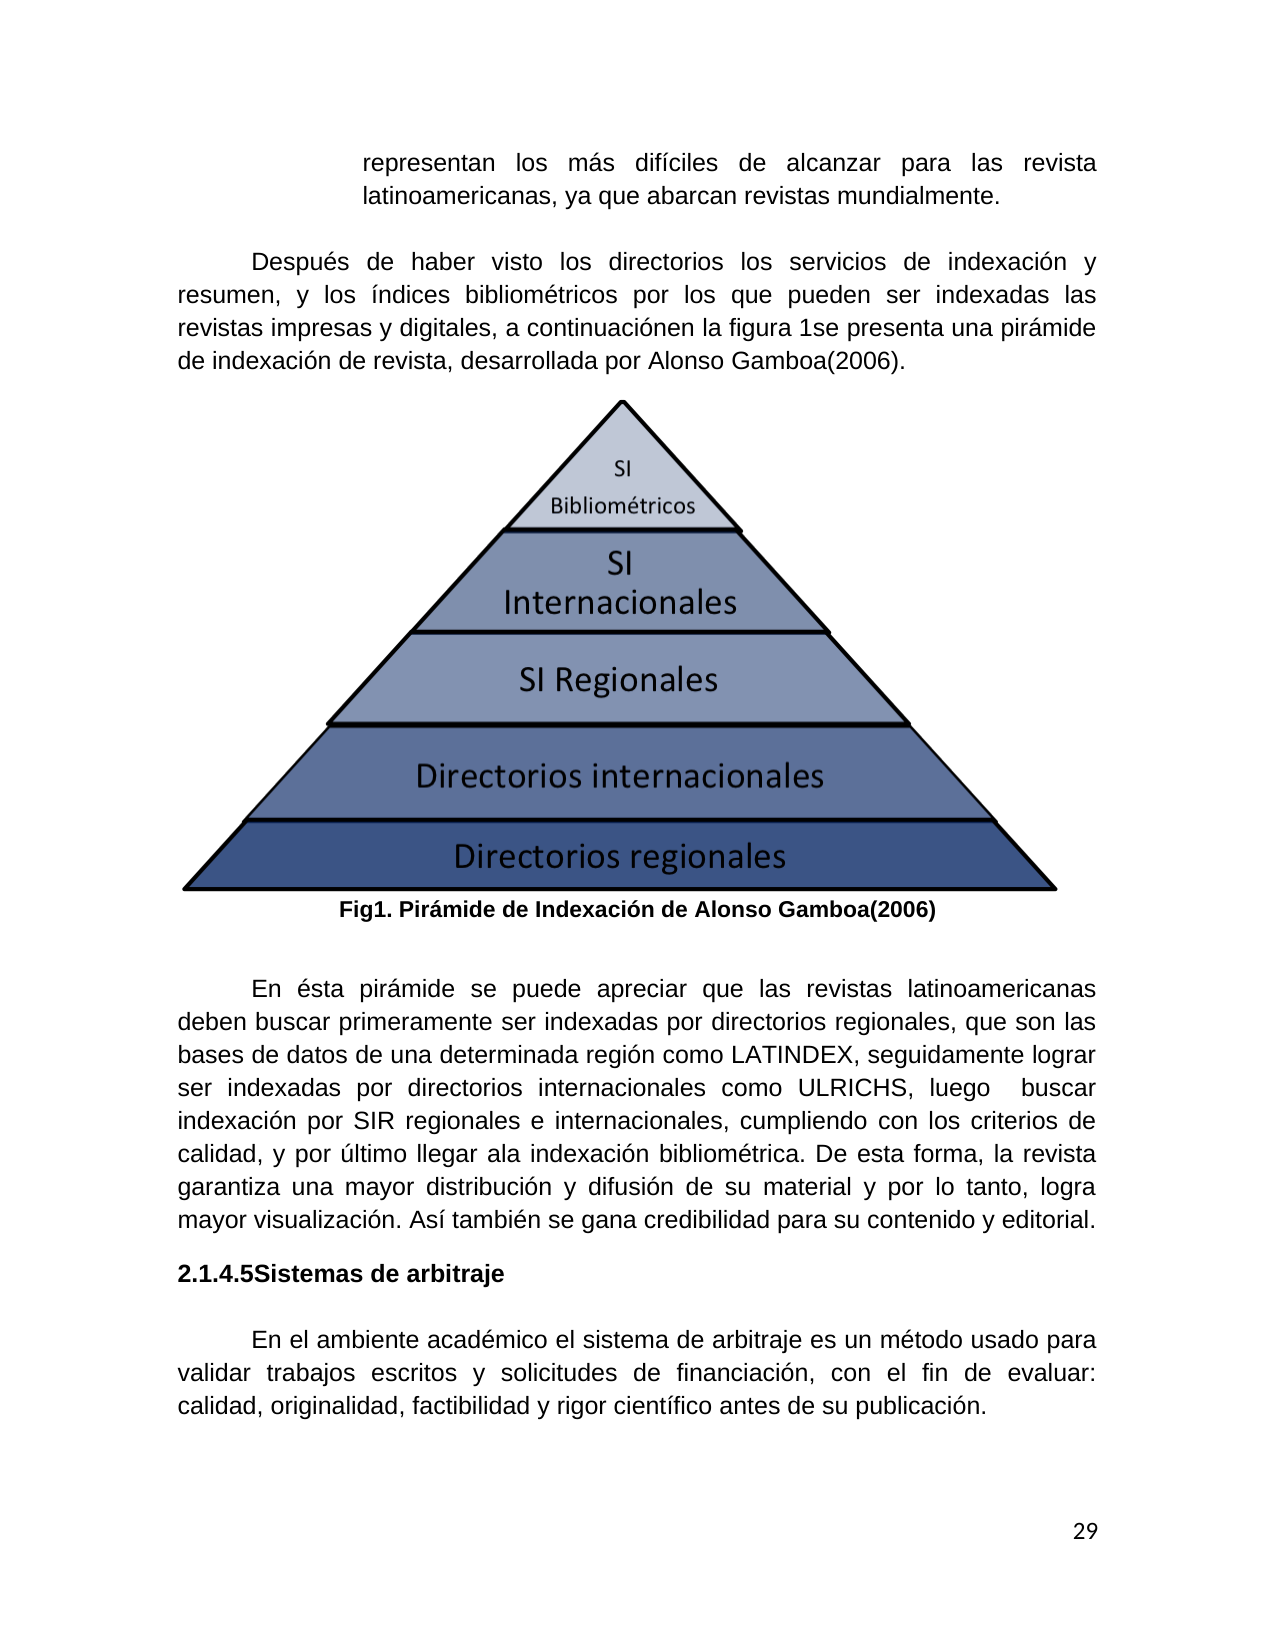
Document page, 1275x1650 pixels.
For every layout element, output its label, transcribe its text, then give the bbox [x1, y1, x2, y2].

text Fig1. Pirámide de Indexación de Alonso Gamboa(2006) [177, 896, 1098, 922]
text En ésta pirámide se puede apreciar que las revistas latinoamericanas deben buscar primeramente ser indexadas por directorios regionales, que son las bases de datos de una determinada región como LATINDEX, seguidamente lograr ser indexadas por directorios internacionales como ULRICHS, luego buscar indexación por SIR regionales e internacionales, cumpliendo con los criterios de calidad, y por último llegar ala indexación bibliométrica. De esta forma, la revista garantiza una mayor distribución y difusión de su material y por lo tanto, logra mayor visualización. Así también se gana credibilidad para su contenido y editorial. [177, 974, 1098, 1234]
subtitle 2.1.4.5Sistemas de arbitraje [177, 1259, 1098, 1288]
text En el ambiente académico el sistema de arbitraje es un método usado para validar trabajos escritos y solicitudes de financiación, con el fin de evaluar: calidad, originalidad, factibilidad y rigor científico antes de su publicación. [177, 1325, 1098, 1420]
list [325, 148, 1098, 209]
list Después de haber visto los directorios los servicios de indexación y resumen, y los índices bibliométricos por los que pueden ser indexadas las revistas impresas y digitales, a continuaciónen la figura 1se presenta una pirámide de indexación de revista, desarrollada por Alonso Gamboa(2006). [177, 247, 1098, 374]
picture [177, 399, 1063, 892]
